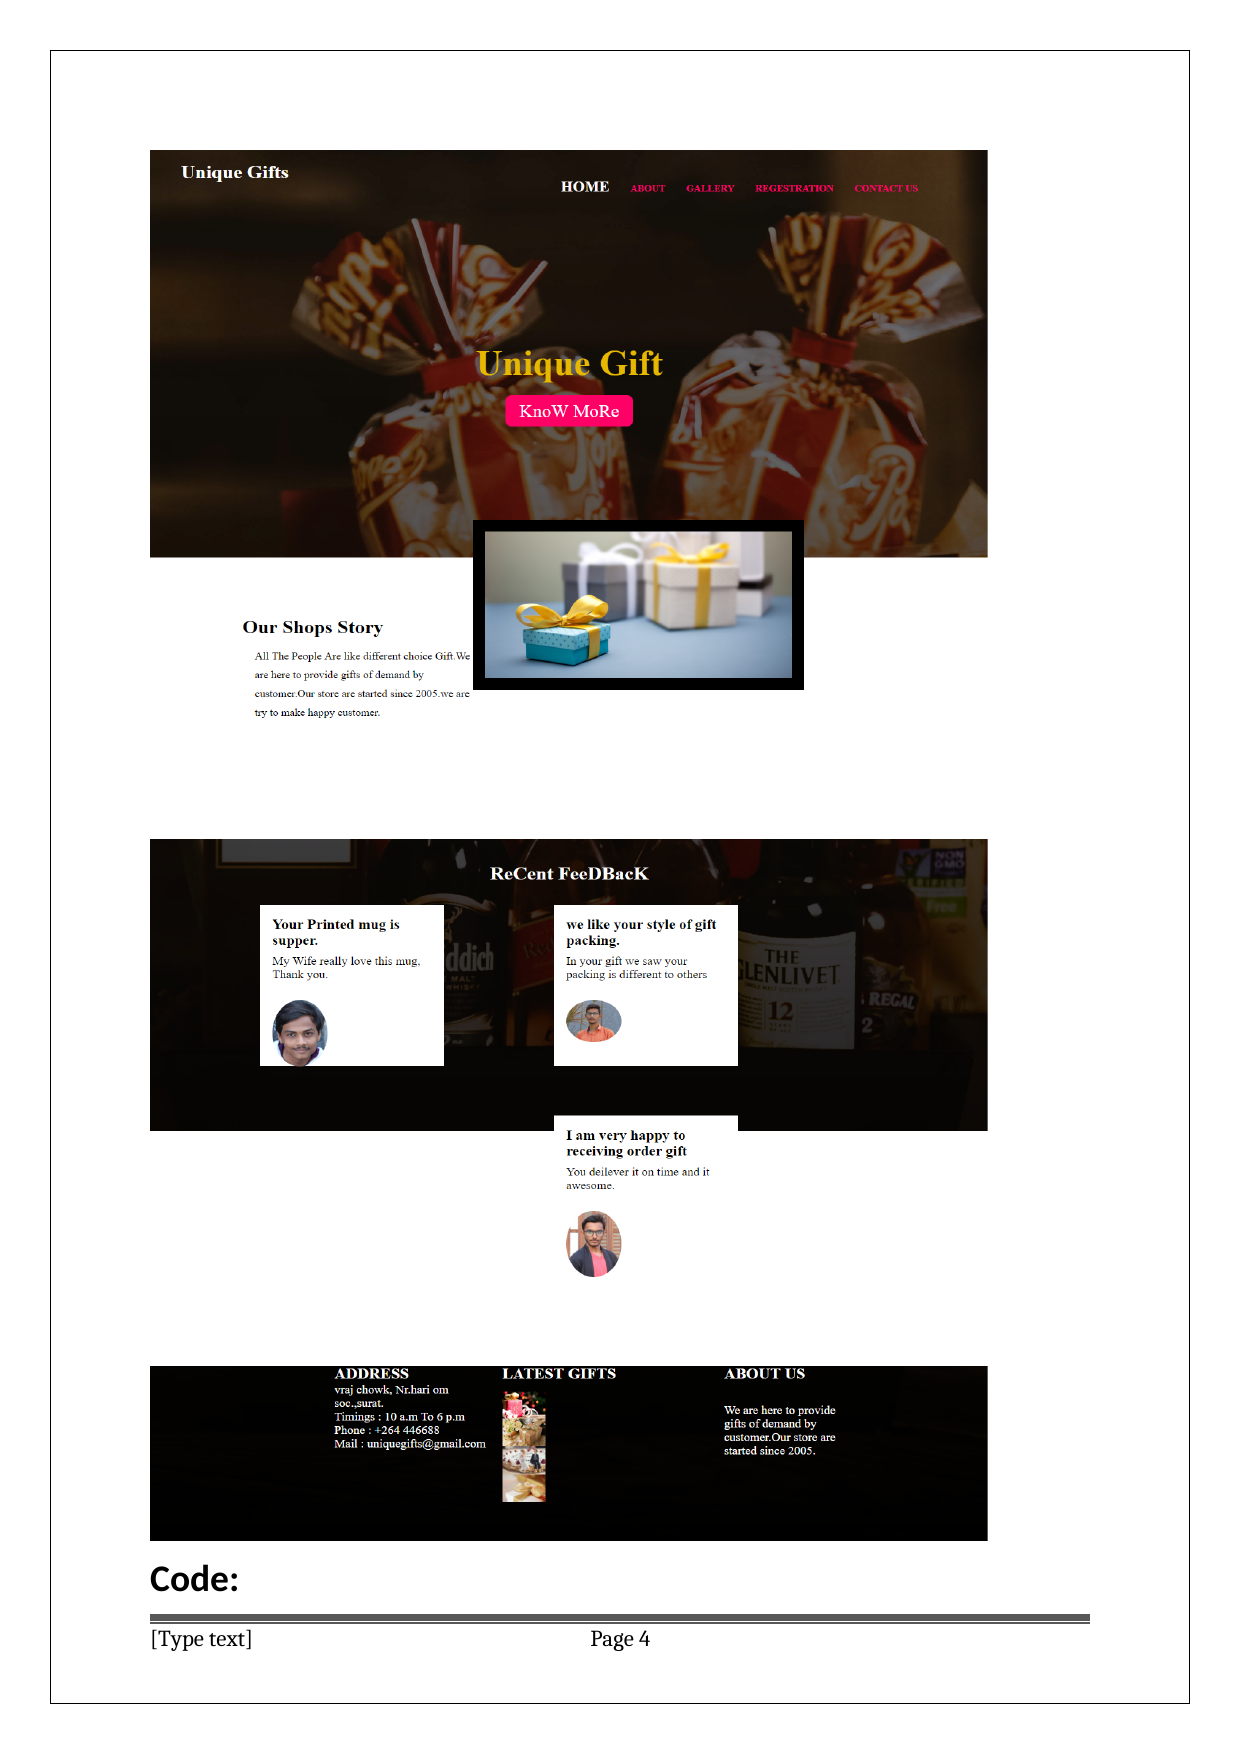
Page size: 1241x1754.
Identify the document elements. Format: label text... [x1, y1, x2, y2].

picture [150, 150, 988, 1541]
text Code: [150, 1554, 1090, 1600]
